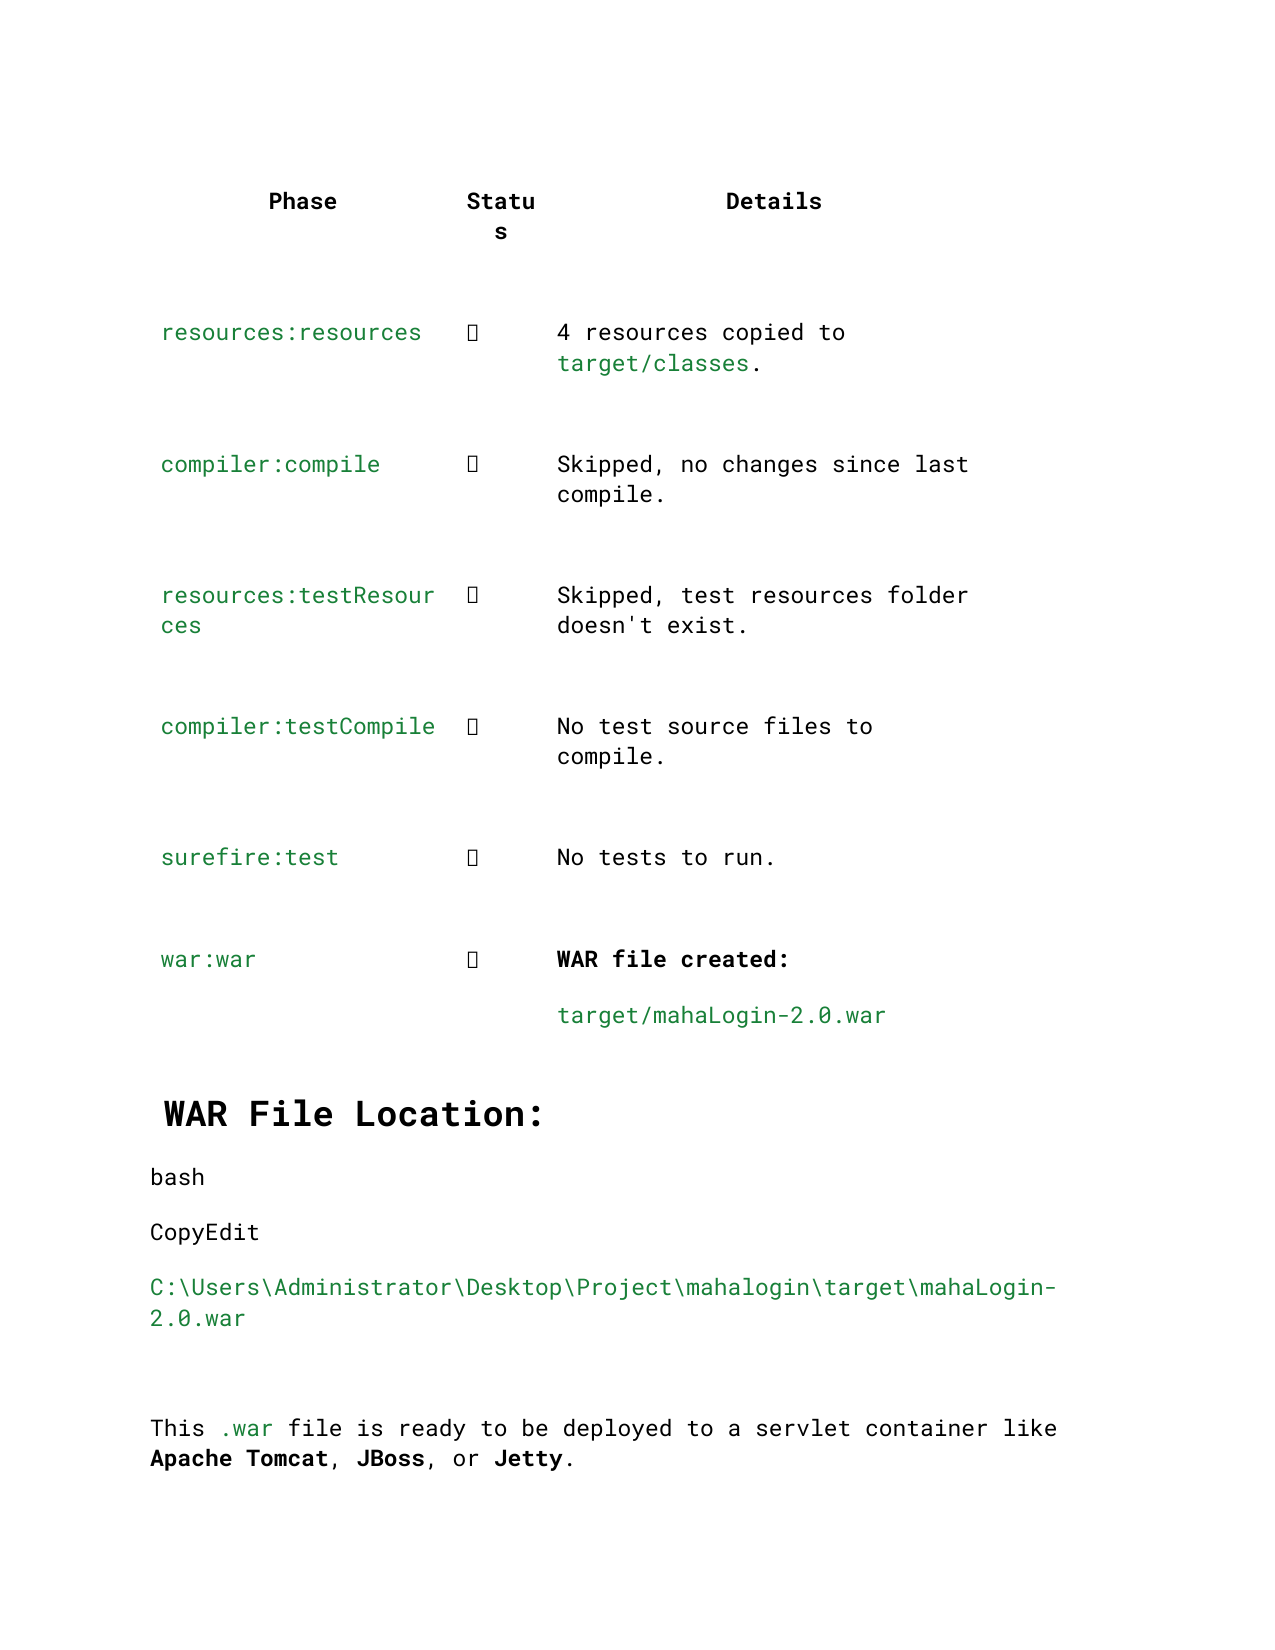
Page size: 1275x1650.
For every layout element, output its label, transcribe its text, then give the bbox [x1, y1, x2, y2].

table_cell compiler:compile [150, 413, 455, 544]
table_cell Skipped, no changes since last compile. [546, 413, 1002, 544]
text CopyEdit [150, 1217, 1125, 1247]
table_cell No test source files to compile. [546, 675, 1002, 806]
table_cell 4 resources copied to target/classes. [546, 281, 1002, 412]
table_cell ✅ [455, 544, 546, 675]
table_cell No tests to run. [546, 806, 1002, 908]
table_cell surefire:test [150, 806, 455, 908]
text C:\Users\Administrator\Desktop\Project\mahalogin\target\mahaLogin-2.0.war [150, 1272, 1125, 1332]
table_cell resources:testResources [150, 544, 455, 675]
table_cell ✅ [455, 908, 546, 1064]
table_cell war:war [150, 908, 455, 1064]
table_cell compiler:testCompile [150, 675, 455, 806]
table_header Status [455, 150, 546, 281]
text WAR File Location: [150, 1089, 1125, 1136]
table_cell ✅ [455, 675, 546, 806]
table_cell ✅ [455, 281, 546, 412]
table_cell WAR file created: target/mahaLogin-2.0.war [546, 908, 1002, 1064]
table_header Details [546, 150, 1002, 281]
text This .war file is ready to be deployed to a servlet container like Apache Tomcat, JBoss, or Jetty. [150, 1412, 1125, 1473]
table_header Phase [150, 150, 455, 281]
table_cell resources:resources [150, 281, 455, 412]
table_cell ✅ [455, 806, 546, 908]
table_cell ✅ [455, 413, 546, 544]
table_cell Skipped, test resources folder doesn't exist. [546, 544, 1002, 675]
text bash [150, 1161, 1125, 1192]
